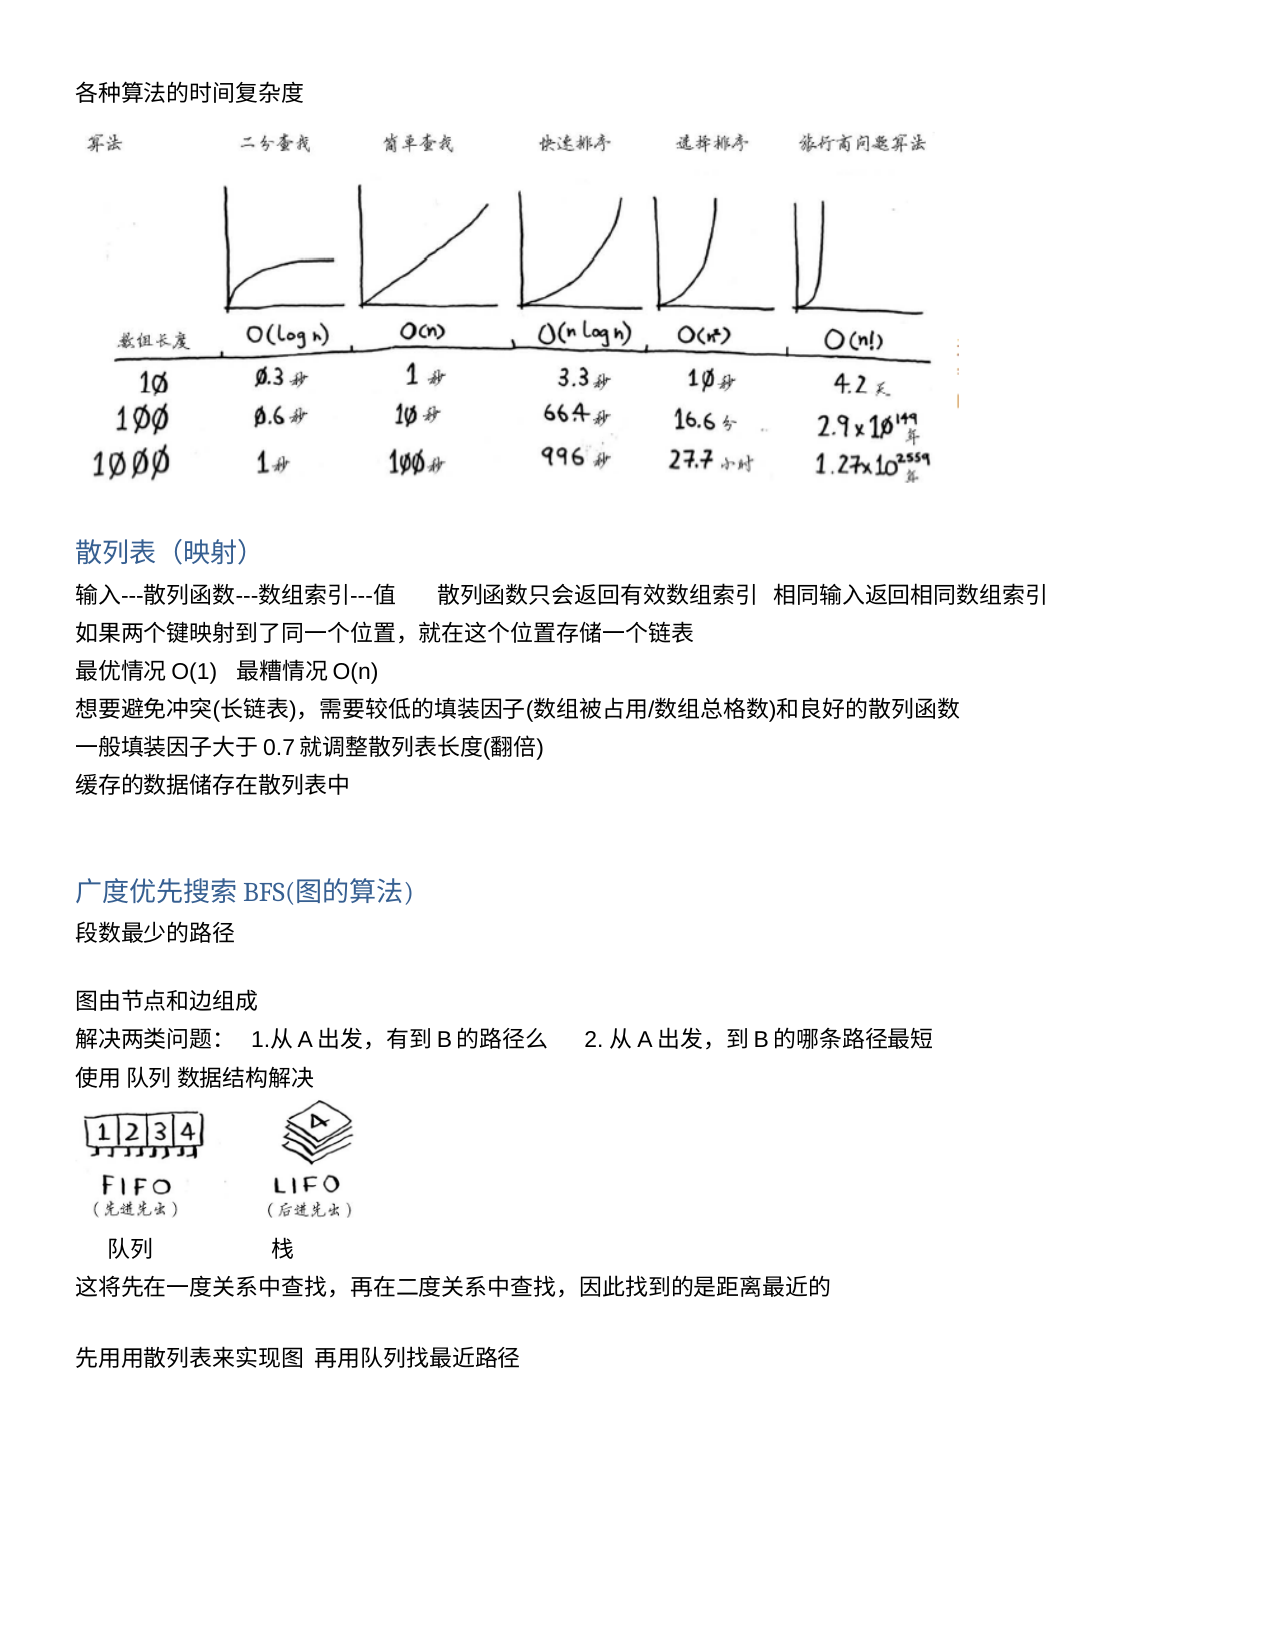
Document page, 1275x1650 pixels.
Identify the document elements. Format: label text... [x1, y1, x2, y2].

text 想要避免冲突(长链表)，需要较低的填装因子(数组被占用/数组总格数)和良好的散列函数 [75, 691, 1200, 724]
text 解决两类问题： 1.从A出发，有到B的路径么 2. 从A出发，到B的哪条路径最短 [75, 1021, 1200, 1054]
subtitle 散列表（映射） [75, 531, 1200, 571]
subtitle 广度优先搜索BFS(图的算法) [75, 870, 1200, 909]
text 一般填装因子大于0.7就调整散列表长度(翻倍) [75, 729, 1200, 762]
text 各种算法的时间复杂度 [75, 75, 1200, 108]
text 如果两个键映射到了同一个位置，就在这个位置存储一个链表 [75, 614, 1200, 648]
text 图由节点和边组成 [75, 983, 1200, 1016]
text 队列 栈 [75, 1231, 1200, 1264]
text 段数最少的路径 [75, 915, 1200, 948]
text 先用用散列表来实现图 再用队列找最近路径 [75, 1340, 1200, 1373]
text 最优情况O(1) 最糟情况O(n) [75, 653, 1200, 686]
text 输入---散列函数---数组索引---值 散列函数只会返回有效数组索引 相同输入返回相同数组索引 [75, 576, 1200, 610]
text 缓存的数据储存在散列表中 [75, 767, 1200, 800]
text 这将先在一度关系中查找，再在二度关系中查找，因此找到的是距离最近的 [75, 1269, 1200, 1302]
text 使用 队列 数据结构解决 [75, 1059, 1200, 1093]
